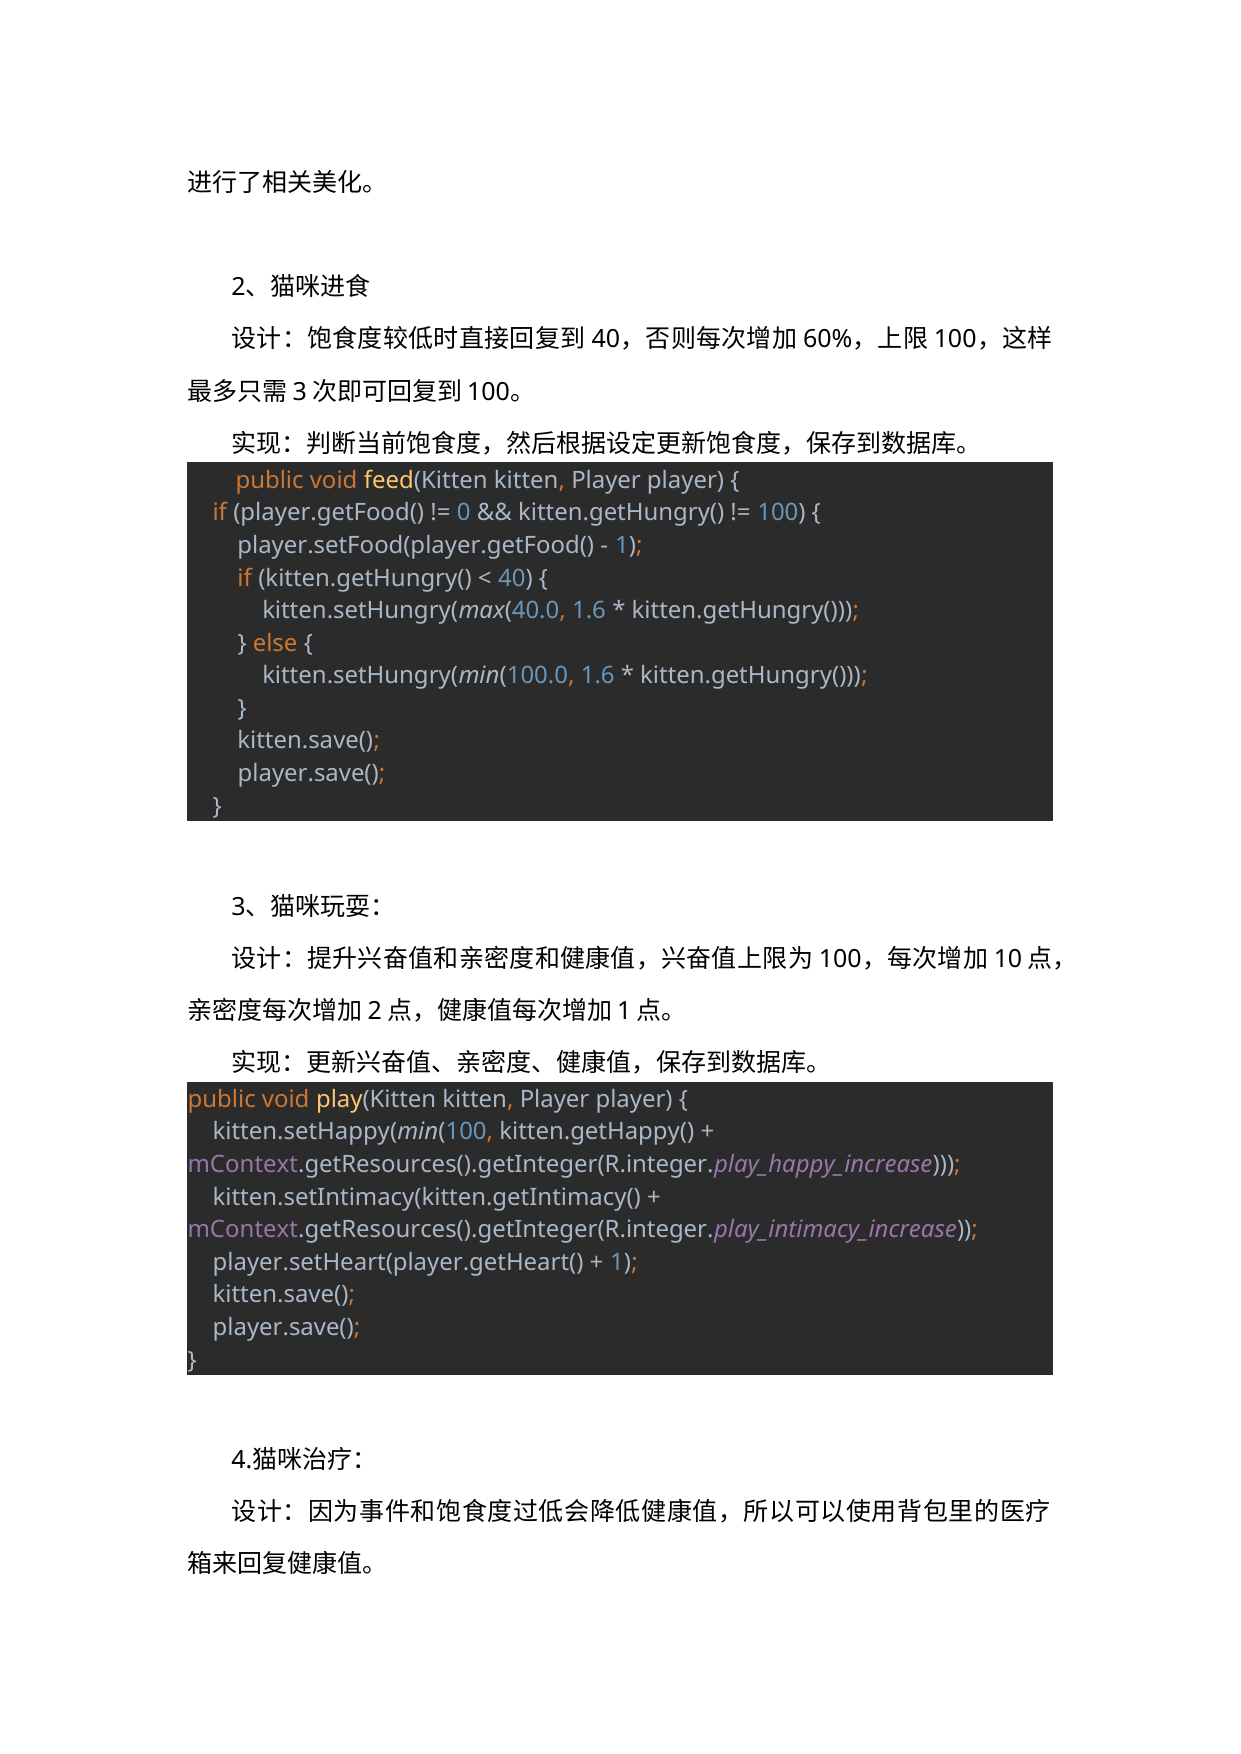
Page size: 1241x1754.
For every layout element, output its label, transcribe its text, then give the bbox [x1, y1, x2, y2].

text public void feed(Kitten kitten, Player player) { if (player.getFood() != 0 && kitten.getHungry() != 100) { player.setFood(player.getFood() - 1); if (kitten.getHungry() < 40) { kitten.setHungry(max(40.0, 1.6 * kitten.getHungry())); } else { kitten.setHungry(min(100.0, 1.6 * kitten.getHungry())); } kitten.save(); player.save(); } [187, 462, 1053, 821]
text 实现：判断当前饱食度，然后根据设定更新饱食度，保存到数据库。 [187, 410, 1053, 462]
text 设计：因为事件和饱食度过低会降低健康值，所以可以使用背包里的医疗箱来回复健康值。 [187, 1479, 1053, 1583]
text 3、猫咪玩耍： [187, 873, 1053, 925]
text 设计：提升兴奋值和亲密度和健康值，兴奋值上限为100，每次增加10点，亲密度每次增加2点，健康值每次增加1点。 [187, 925, 1053, 1029]
text 实现：更新兴奋值、亲密度、健康值，保存到数据库。 [187, 1029, 1053, 1082]
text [187, 150, 1053, 202]
text 设计：饱食度较低时直接回复到40，否则每次增加60%，上限100，这样最多只需3次即可回复到100。 [187, 306, 1053, 410]
text 2、猫咪进食 [187, 254, 1053, 306]
text 4.猫咪治疗： [187, 1427, 1053, 1479]
text public void play(Kitten kitten, Player player) { kitten.setHappy(min(100, kitten.getHappy() + mContext.getResources().getInteger(R.integer.play_happy_increase))); kitten.setIntimacy(kitten.getIntimacy() + mContext.getResources().getInteger(R.integer.play_intimacy_increase)); player.setHeart(player.getHeart() + 1); kitten.save(); player.save(); } [187, 1082, 1053, 1375]
